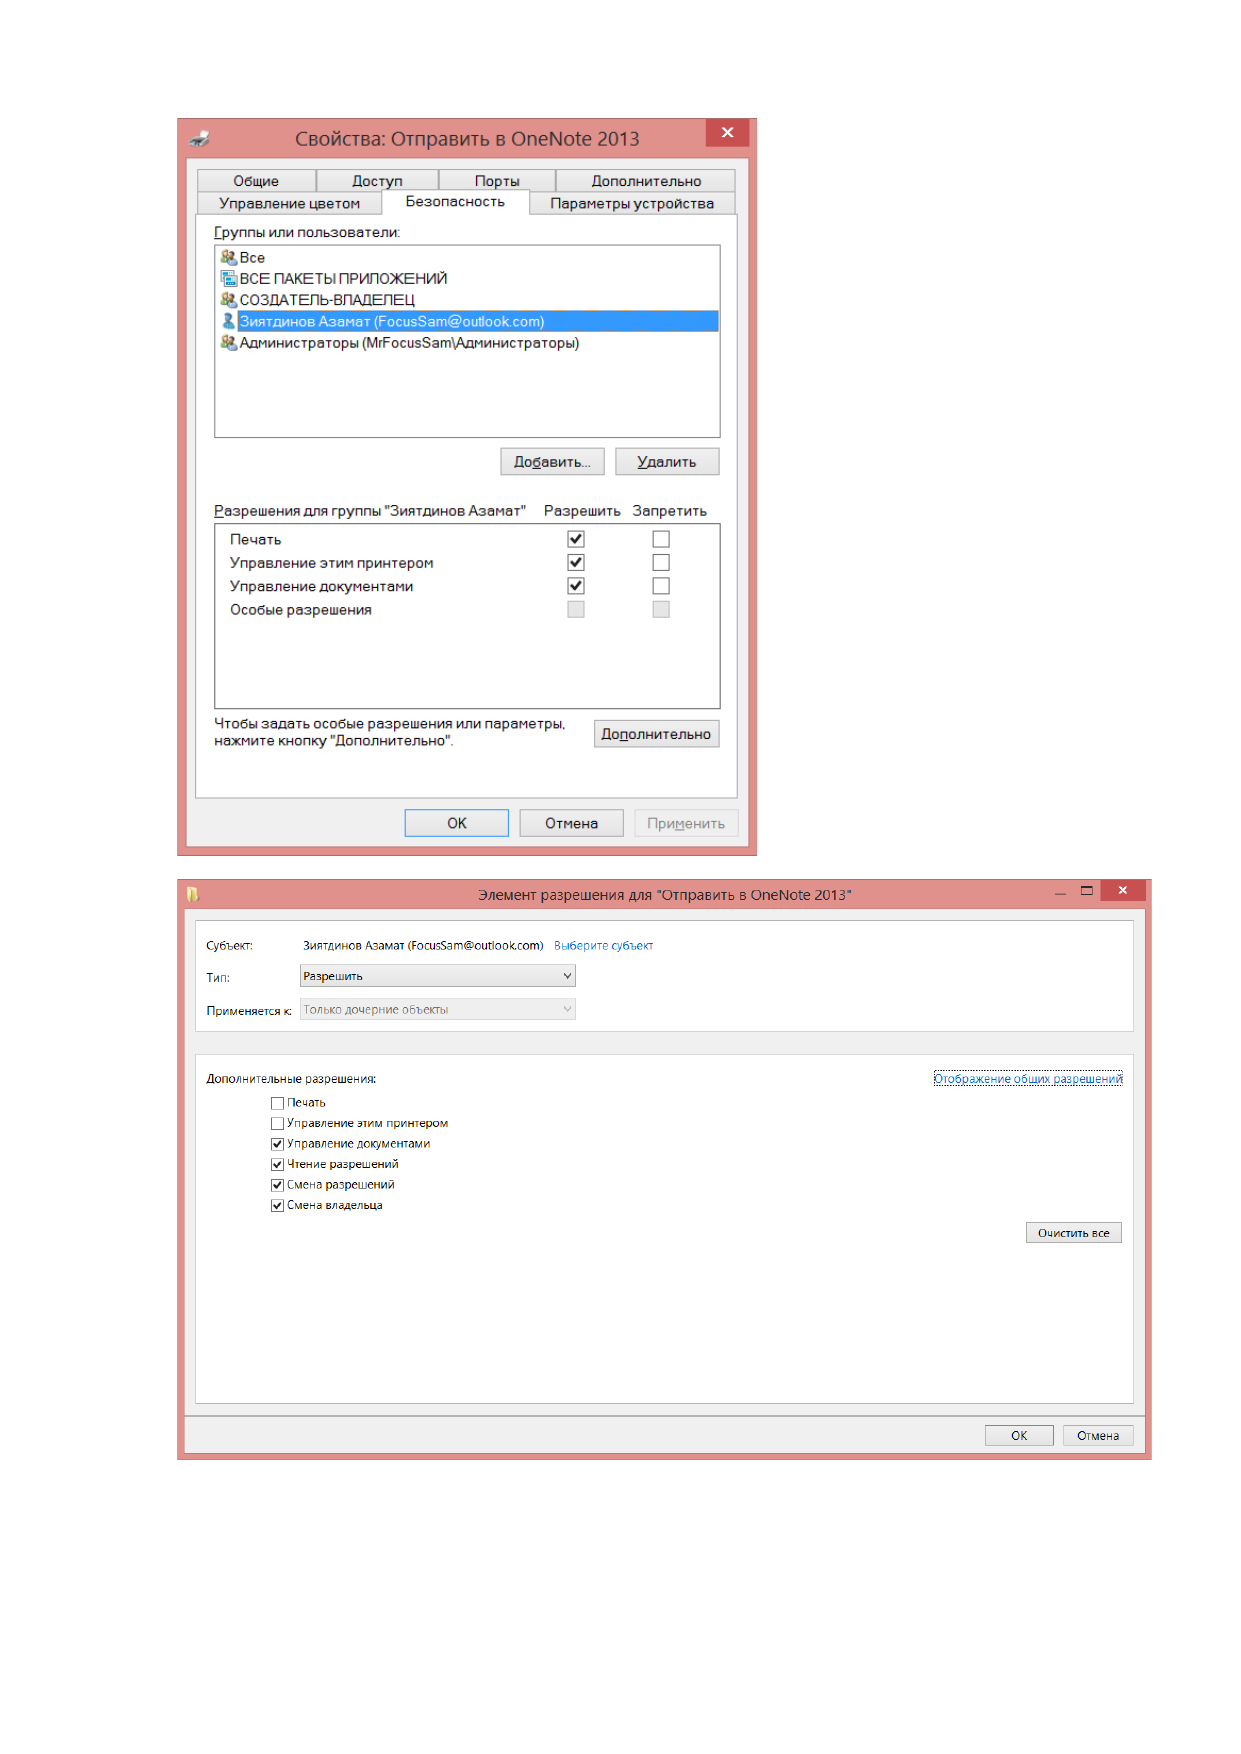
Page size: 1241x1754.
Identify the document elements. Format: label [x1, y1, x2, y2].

picture [177, 146, 758, 885]
picture [177, 908, 1152, 1489]
